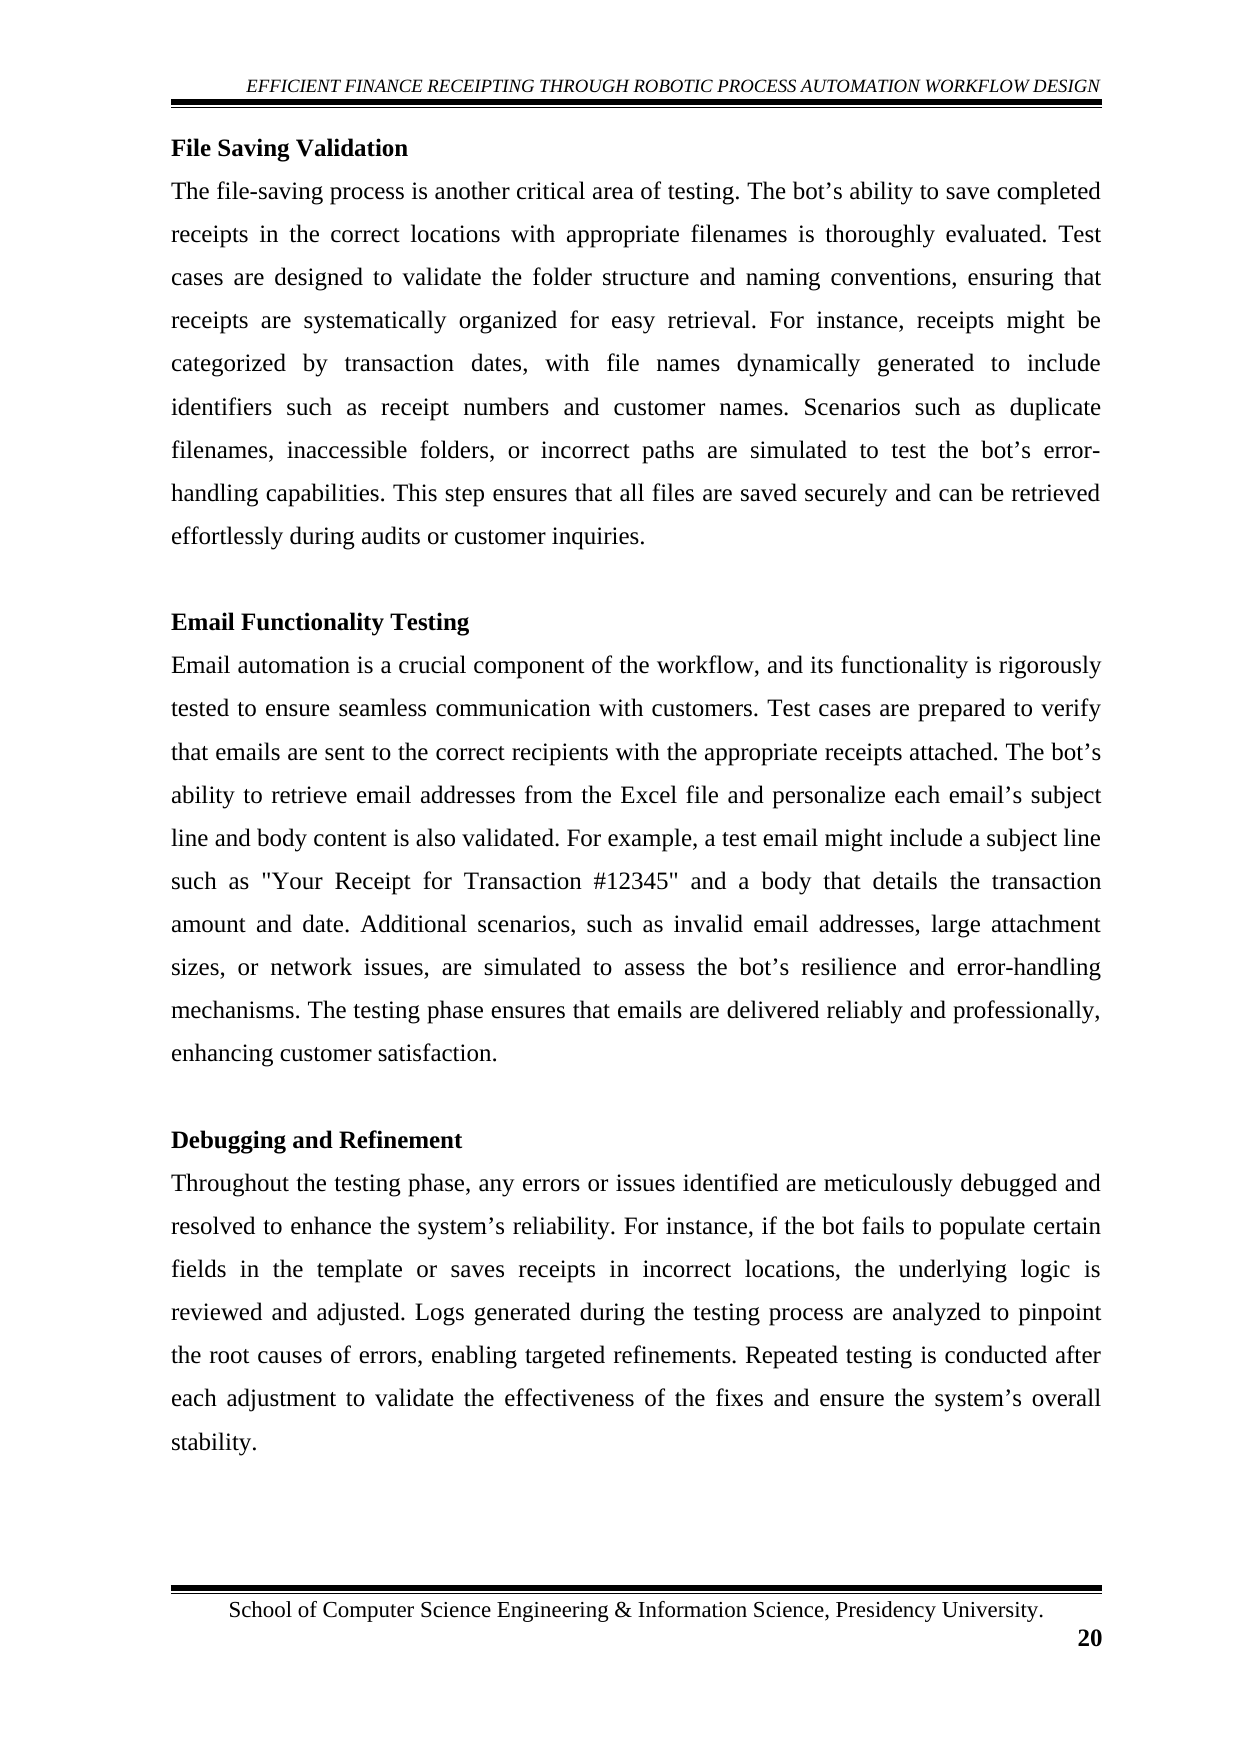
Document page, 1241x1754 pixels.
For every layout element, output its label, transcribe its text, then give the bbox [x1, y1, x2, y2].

text Throughout the testing phase, any errors or issues identified are meticulously debugged and resolved to enhance the system’s reliability. For instance, if the bot fails to populate certain fields in the template or saves receipts in incorrect locations, the underlying logic is reviewed and adjusted. Logs generated during the testing process are analyzed to pinpoint the root causes of errors, enabling targeted refinements. Repeated testing is conducted after each adjustment to validate the effectiveness of the fixes and ensure the system’s overall stability. [171, 1168, 1102, 1455]
text Email automation is a crucial component of the workflow, and its functionality is rigorously tested to ensure seamless communication with customers. Test cases are prepared to verify that emails are sent to the correct recipients with the appropriate receipts attached. The bot’s ability to retrieve email addresses from the Excel file and personalize each email’s subject line and body content is also validated. For example, a test email might include a subject line such as "Your Receipt for Transaction #12345" and a body that details the transaction amount and date. Additional scenarios, such as invalid email addresses, large attachment sizes, or network issues, are simulated to assess the bot’s resilience and error-handling mechanisms. The testing phase ensures that emails are delivered reliably and professionally, enhancing customer satisfaction. [171, 650, 1102, 1067]
text Email Functionality Testing [171, 607, 1102, 636]
text The file-saving process is another critical area of testing. The bot’s ability to save completed receipts in the correct locations with appropriate filenames is thoroughly evaluated. Test cases are designed to validate the folder structure and naming conventions, ensuring that receipts are systematically organized for easy retrieval. For instance, receipts might be categorized by transaction dates, with file names dynamically generated to include identifiers such as receipt numbers and customer names. Scenarios such as duplicate filenames, inaccessible folders, or incorrect paths are simulated to test the bot’s error-handling capabilities. This step ensures that all files are saved securely and can be retrieved effortlessly during audits or customer inquiries. [171, 176, 1102, 550]
text Debugging and Refinement [171, 1125, 1102, 1153]
text File Saving Validation [171, 133, 1102, 162]
